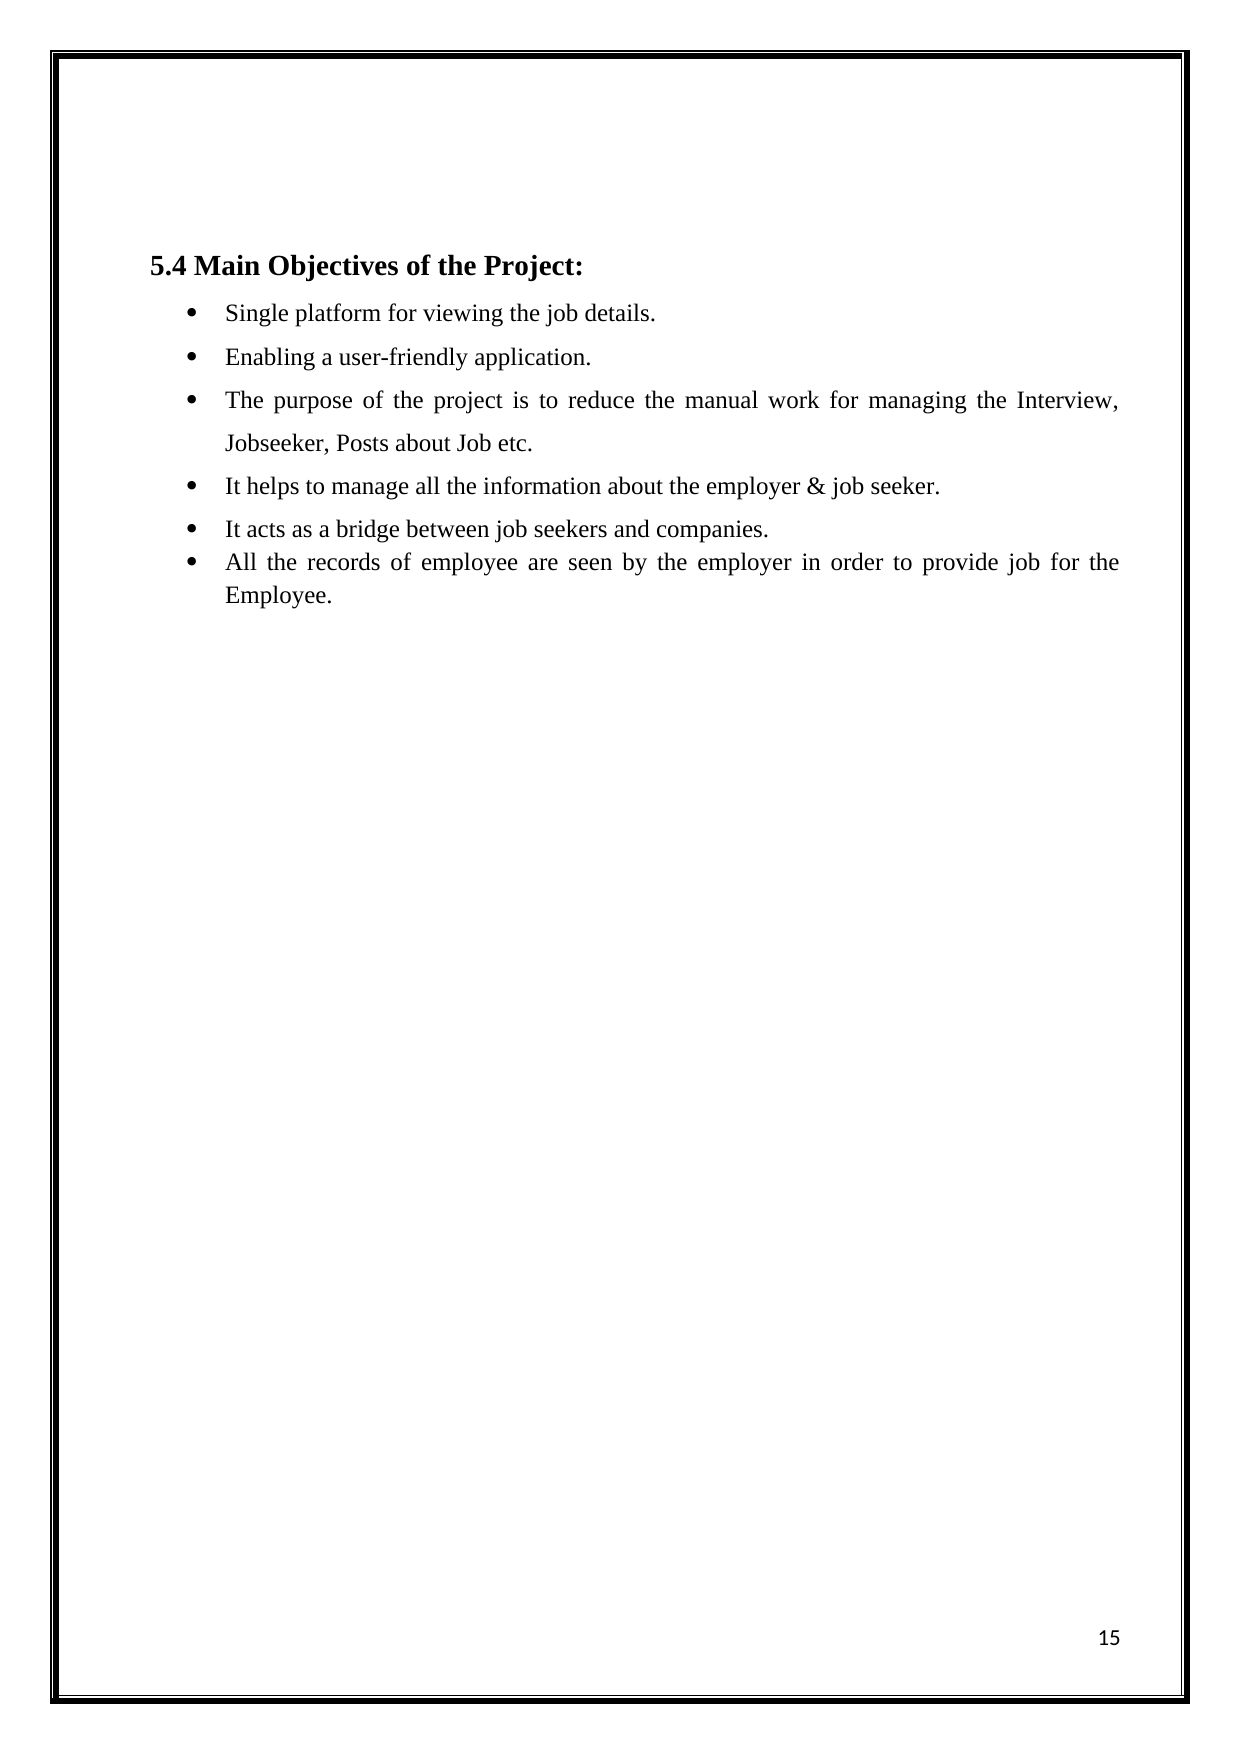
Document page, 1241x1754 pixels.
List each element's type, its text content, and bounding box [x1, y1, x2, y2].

list Single platform for viewing the job details. [187, 298, 1120, 327]
list The purpose of the project is to reduce the manual work for managing the Interview, Jobseeker, Posts about Job etc. [187, 385, 1120, 457]
text 5.4 Main Objectives of the Project: [150, 248, 1120, 282]
list Enabling a user-friendly application. [187, 342, 1120, 370]
list It acts as a bridge between job seekers and companies. [187, 514, 1120, 543]
list It helps to manage all the information about the employer & job seeker. [187, 471, 1120, 500]
list All the records of employee are seen by the employer in order to provide job for the Employee. [187, 547, 1120, 609]
